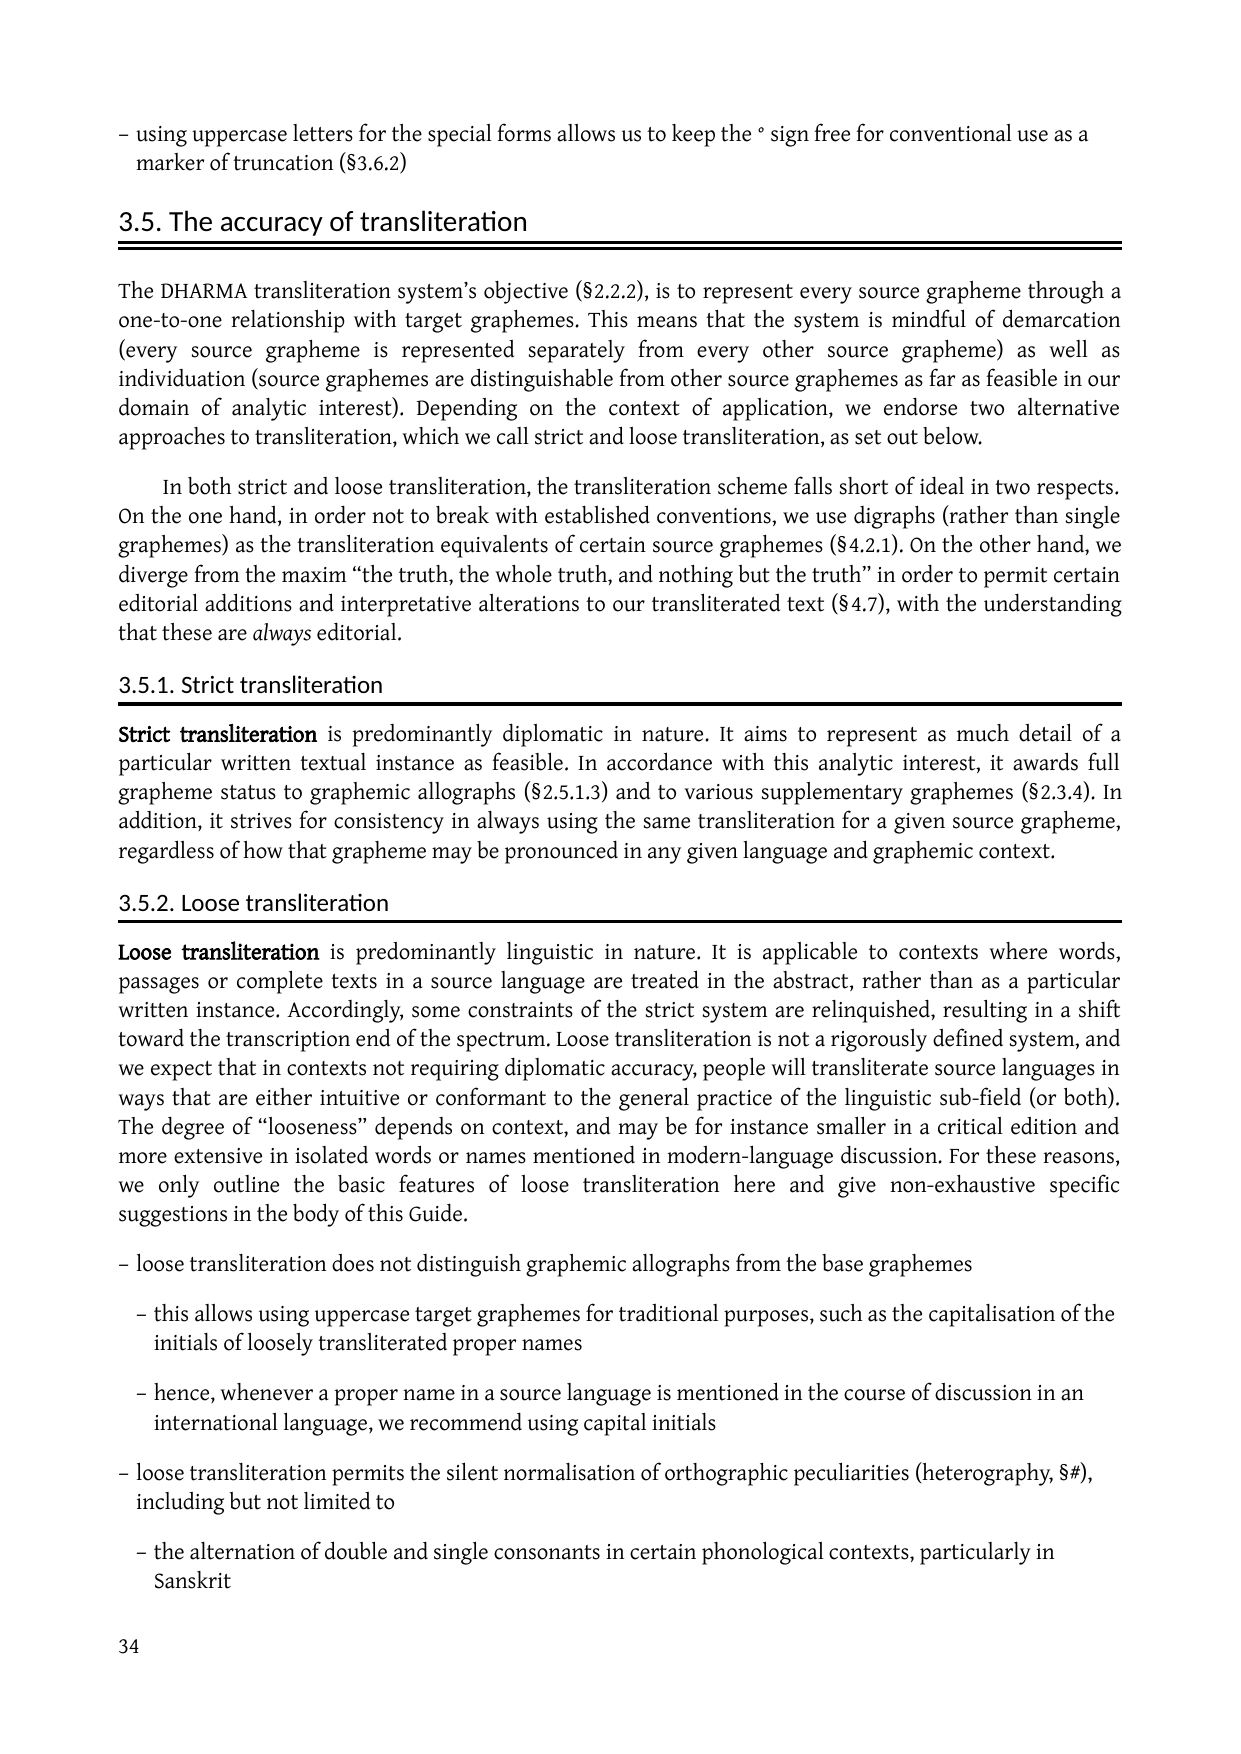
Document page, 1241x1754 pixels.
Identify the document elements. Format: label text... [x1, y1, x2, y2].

list loose transliteration does not distinguish graphemic allographs from the base graphemes [118, 1248, 1122, 1277]
text Loose transliteration is predominantly linguistic in nature. It is applicable to contexts where words, passages or complete texts in a source language are treated in the abstract, rather than as a particular written instance. Accordingly, some constraints of the strict system are relinquished, resulting in a shift toward the transcription end of the spectrum. Loose transliteration is not a rigorously defined system, and we expect that in contexts not requiring diplomatic accuracy, people will transliterate source languages in ways that are either intuitive or conformant to the general practice of the linguistic sub-field (or both). The degree of “looseness” depends on context, and may be for instance smaller in a critical edition and more extensive in isolated words or names mentioned in modern-language discussion. For these reasons, we only outline the basic features of loose transliteration here and give non-exhaustive specific suggestions in the body of this Guide. [118, 936, 1122, 1227]
subtitle Loose transliteration [118, 885, 1122, 920]
list the alternation of double and single consonants in certain phonological contexts, particularly in Sanskrit [136, 1536, 1122, 1594]
list using uppercase letters for the special forms allows us to keep the ° sign free for conventional use as a marker of truncation (§3.6.2) [118, 118, 1122, 176]
text Strict transliteration is predominantly diplomatic in nature. It aims to represent as much detail of a particular written textual instance as feasible. In accordance with this analytic interest, it awards full grapheme status to graphemic allographs (§2.5.1.3) and to various supplementary graphemes (§2.3.4). In addition, it strives for consistency in always using the same transliteration for a given source grapheme, regardless of how that grapheme may be pronounced in any given language and graphemic context. [118, 718, 1122, 864]
text The DHARMA transliteration system’s objective (§2.2.2), is to represent every source grapheme through a one-to-one relationship with target graphemes. This means that the system is mindful of demarcation (every source grapheme is represented separately from every other source grapheme) as well as individuation (source graphemes are distinguishable from other source graphemes as far as feasible in our domain of analytic interest). Depending on the context of application, we endorse two alternative approaches to transliteration, which we call strict and loose transliteration, as set out below. [118, 275, 1122, 450]
subtitle The accuracy of transliteration [118, 201, 1122, 241]
list this allows using uppercase target graphemes for traditional purposes, such as the capitalisation of the initials of loosely transliterated proper names [136, 1298, 1122, 1357]
text In both strict and loose transliteration, the transliteration scheme falls short of ideal in two respects. On the one hand, in order not to break with established conventions, we use digraphs (rather than single graphemes) as the transliteration equivalents of certain source graphemes (§4.2.1). On the other hand, we diverge from the maxim “the truth, the whole truth, and nothing but the truth” in order to permit certain editorial additions and interpretative alterations to our transliterated text (§4.7), with the understanding that these are always editorial. [118, 471, 1122, 646]
list loose transliteration permits the silent normalisation of orthographic peculiarities (heterography, §#), including but not limited to [118, 1457, 1122, 1515]
subtitle Strict transliteration [118, 667, 1122, 702]
list hence, whenever a proper name in a source language is mentioned in the course of discussion in an international language, we recommend using capital initials [136, 1377, 1122, 1436]
